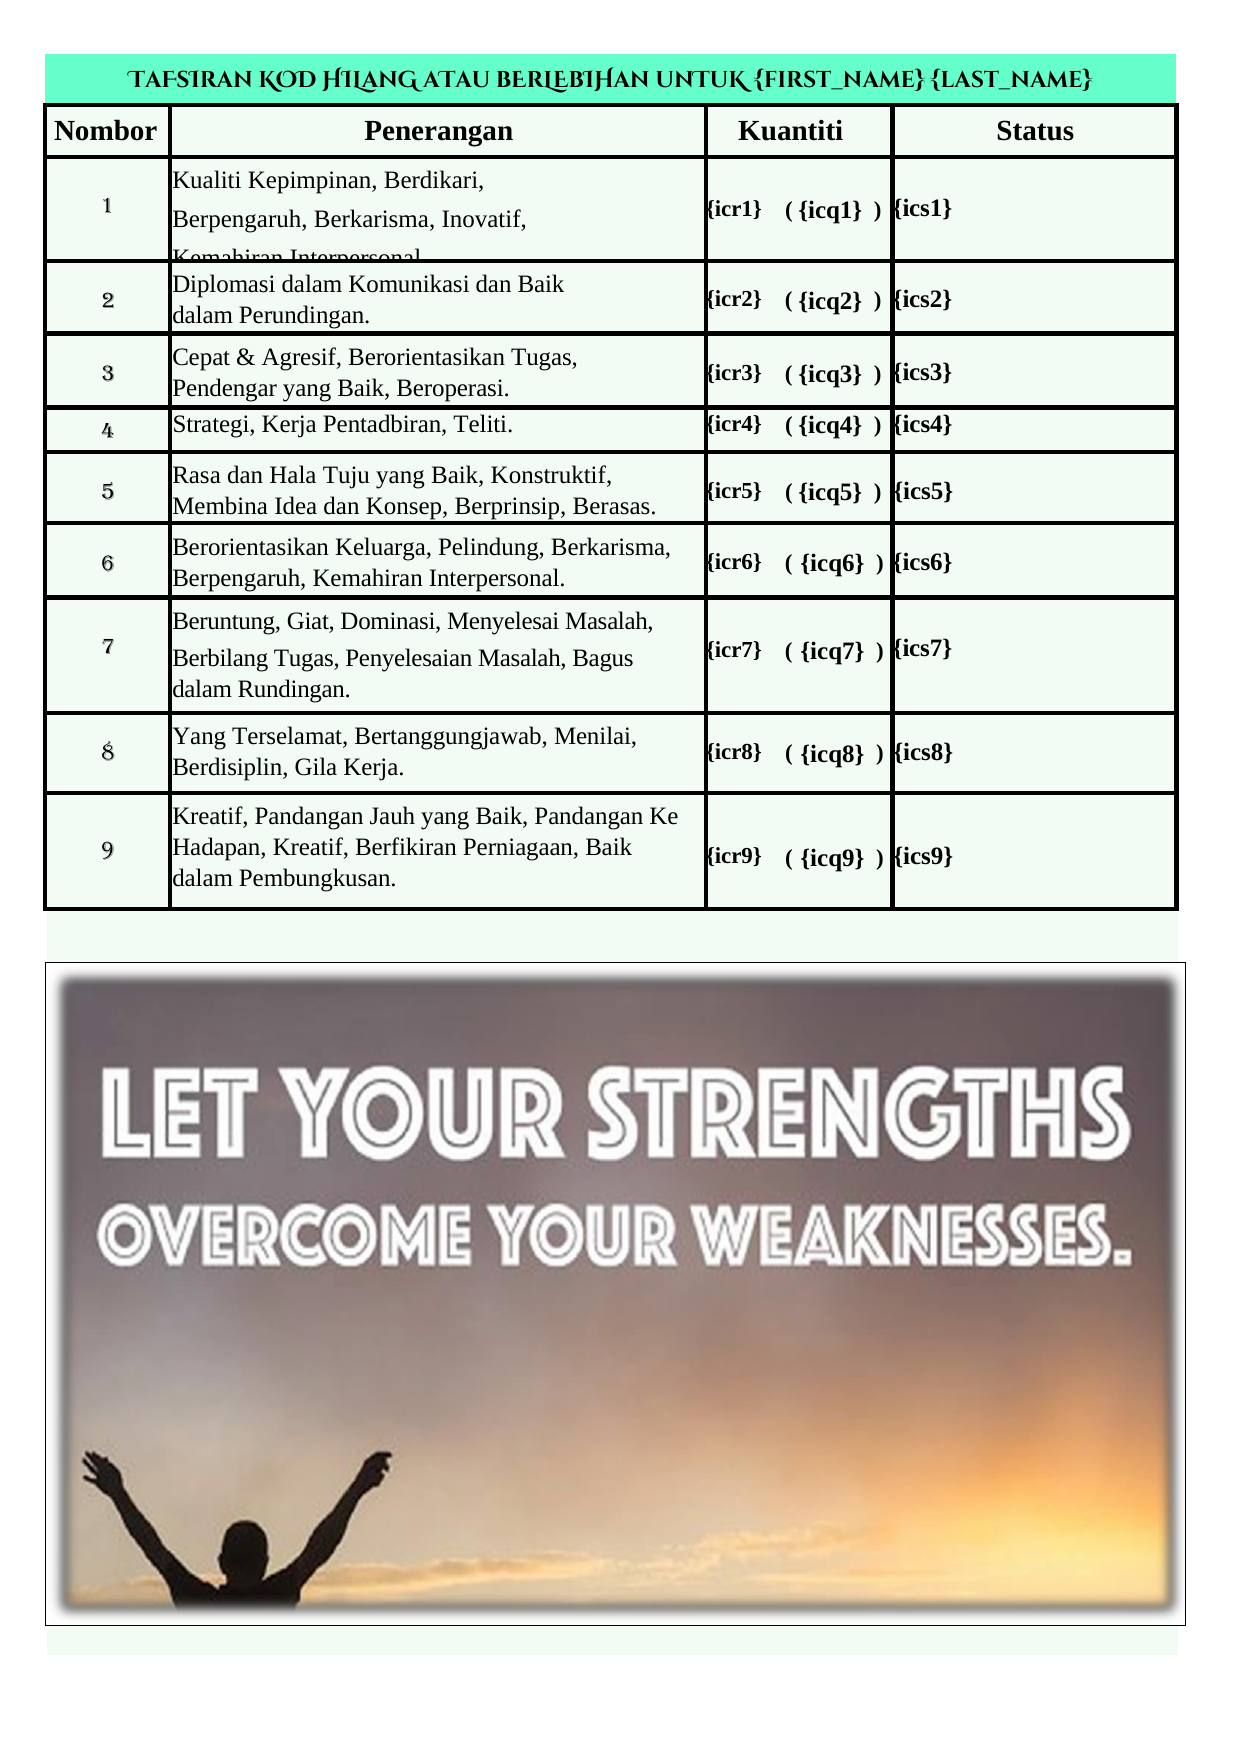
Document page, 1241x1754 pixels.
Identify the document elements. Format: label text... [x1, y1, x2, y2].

table_cell 9 [47, 795, 168, 907]
table_cell {ics1} [895, 159, 1174, 258]
table_cell {ics6} [895, 525, 1174, 595]
table_cell Berorientasikan Keluarga, Pelindung, Berkarisma, Berpengaruh, Kemahiran Interpersonal. [172, 525, 704, 595]
table_cell {ics7} [895, 600, 1174, 711]
table_cell Nombor [47, 107, 168, 154]
table_cell Status [895, 107, 1174, 154]
table_cell {icr5} ( {icq5} ) [708, 454, 890, 521]
table_cell 7 [47, 600, 168, 711]
table_cell 5 [47, 454, 168, 521]
table_cell Diplomasi dalam Komunikasi dan Baik dalam Perundingan. [172, 263, 704, 331]
table_cell 1 [47, 159, 168, 258]
table_cell {ics9} [895, 795, 1174, 907]
table_cell {icr7} ( {icq7} ) [708, 600, 890, 711]
table_cell 4 [47, 410, 168, 449]
table_cell {icr4} ( {icq4} ) [708, 410, 890, 449]
table_cell {icr1} ( {icq1} ) [708, 159, 890, 258]
table_cell {icr8} ( {icq8} ) [708, 715, 890, 791]
table_cell 3 [47, 336, 168, 405]
picture [1176, 963, 1185, 1625]
table_cell Yang Terselamat, Bertanggungjawab, Menilai, Berdisiplin, Gila Kerja. [172, 715, 704, 791]
table_cell Kuantiti [708, 107, 890, 154]
table_cell {ics5} [895, 454, 1174, 521]
table_cell {ics3} [895, 336, 1174, 405]
table_cell {icr2} ( {icq2} ) [708, 263, 890, 331]
table_cell {ics4} [895, 410, 1174, 449]
table_cell 2 [47, 263, 168, 331]
table_cell [45, 911, 1176, 1687]
table_cell Cepat & Agresif, Berorientasikan Tugas, Pendengar yang Baik, Beroperasi. [172, 336, 704, 405]
table_cell {icr9} ( {icq9} ) [708, 795, 890, 907]
table_cell {ics2} [895, 263, 1174, 331]
table_cell Rasa dan Hala Tuju yang Baik, Konstruktif, Membina Idea dan Konsep, Berprinsip, Berasas. [172, 454, 704, 521]
table_cell Penerangan [172, 107, 704, 154]
table_cell Kreatif, Pandangan Jauh yang Baik, Pandangan Ke Hadapan, Kreatif, Berfikiran Perniagaan, Baik dalam Pembungkusan. [172, 795, 704, 907]
table_cell 8 [47, 715, 168, 791]
table_cell Beruntung, Giat, Dominasi, Menyelesai Masalah, Berbilang Tugas, Penyelesaian Masalah, Bagus dalam Rundingan. [172, 600, 704, 711]
table_cell 6 [47, 525, 168, 595]
table_cell {ics8} [895, 715, 1174, 791]
table_cell Kualiti Kepimpinan, Berdikari, Berpengaruh, Berkarisma, Inovatif, Kemahiran Interpersonal. [172, 159, 704, 258]
table_cell {icr3} ( {icq3} ) [708, 336, 890, 405]
table_cell Strategi, Kerja Pentadbiran, Teliti. [172, 410, 704, 449]
table_cell {icr6} ( {icq6} ) [708, 525, 890, 595]
table_header TaFsIran KOD HILanG aTau bErLEbIHan unTuK {first_name} {last_name} [45, 54, 1176, 103]
